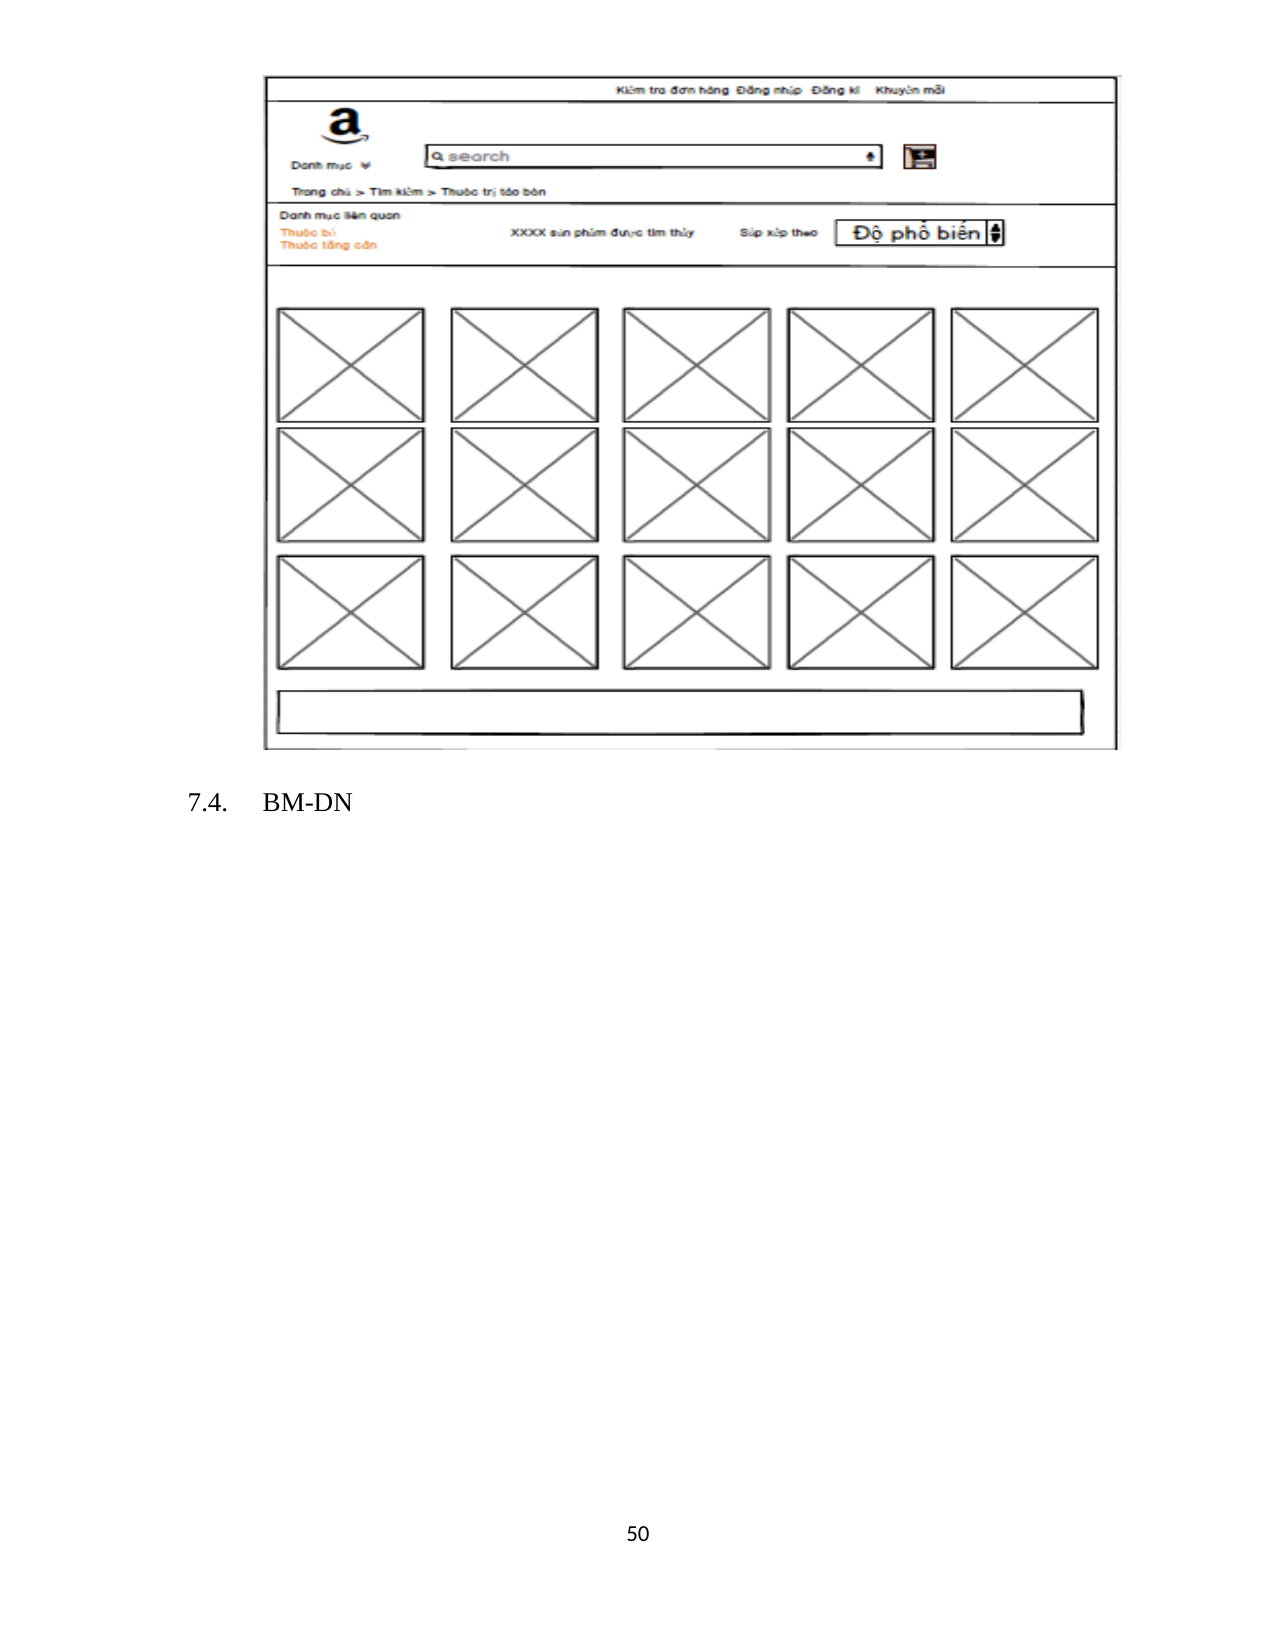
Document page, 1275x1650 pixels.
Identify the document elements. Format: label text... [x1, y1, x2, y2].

list BM-DN [187, 786, 1200, 817]
picture [262, 75, 1122, 750]
